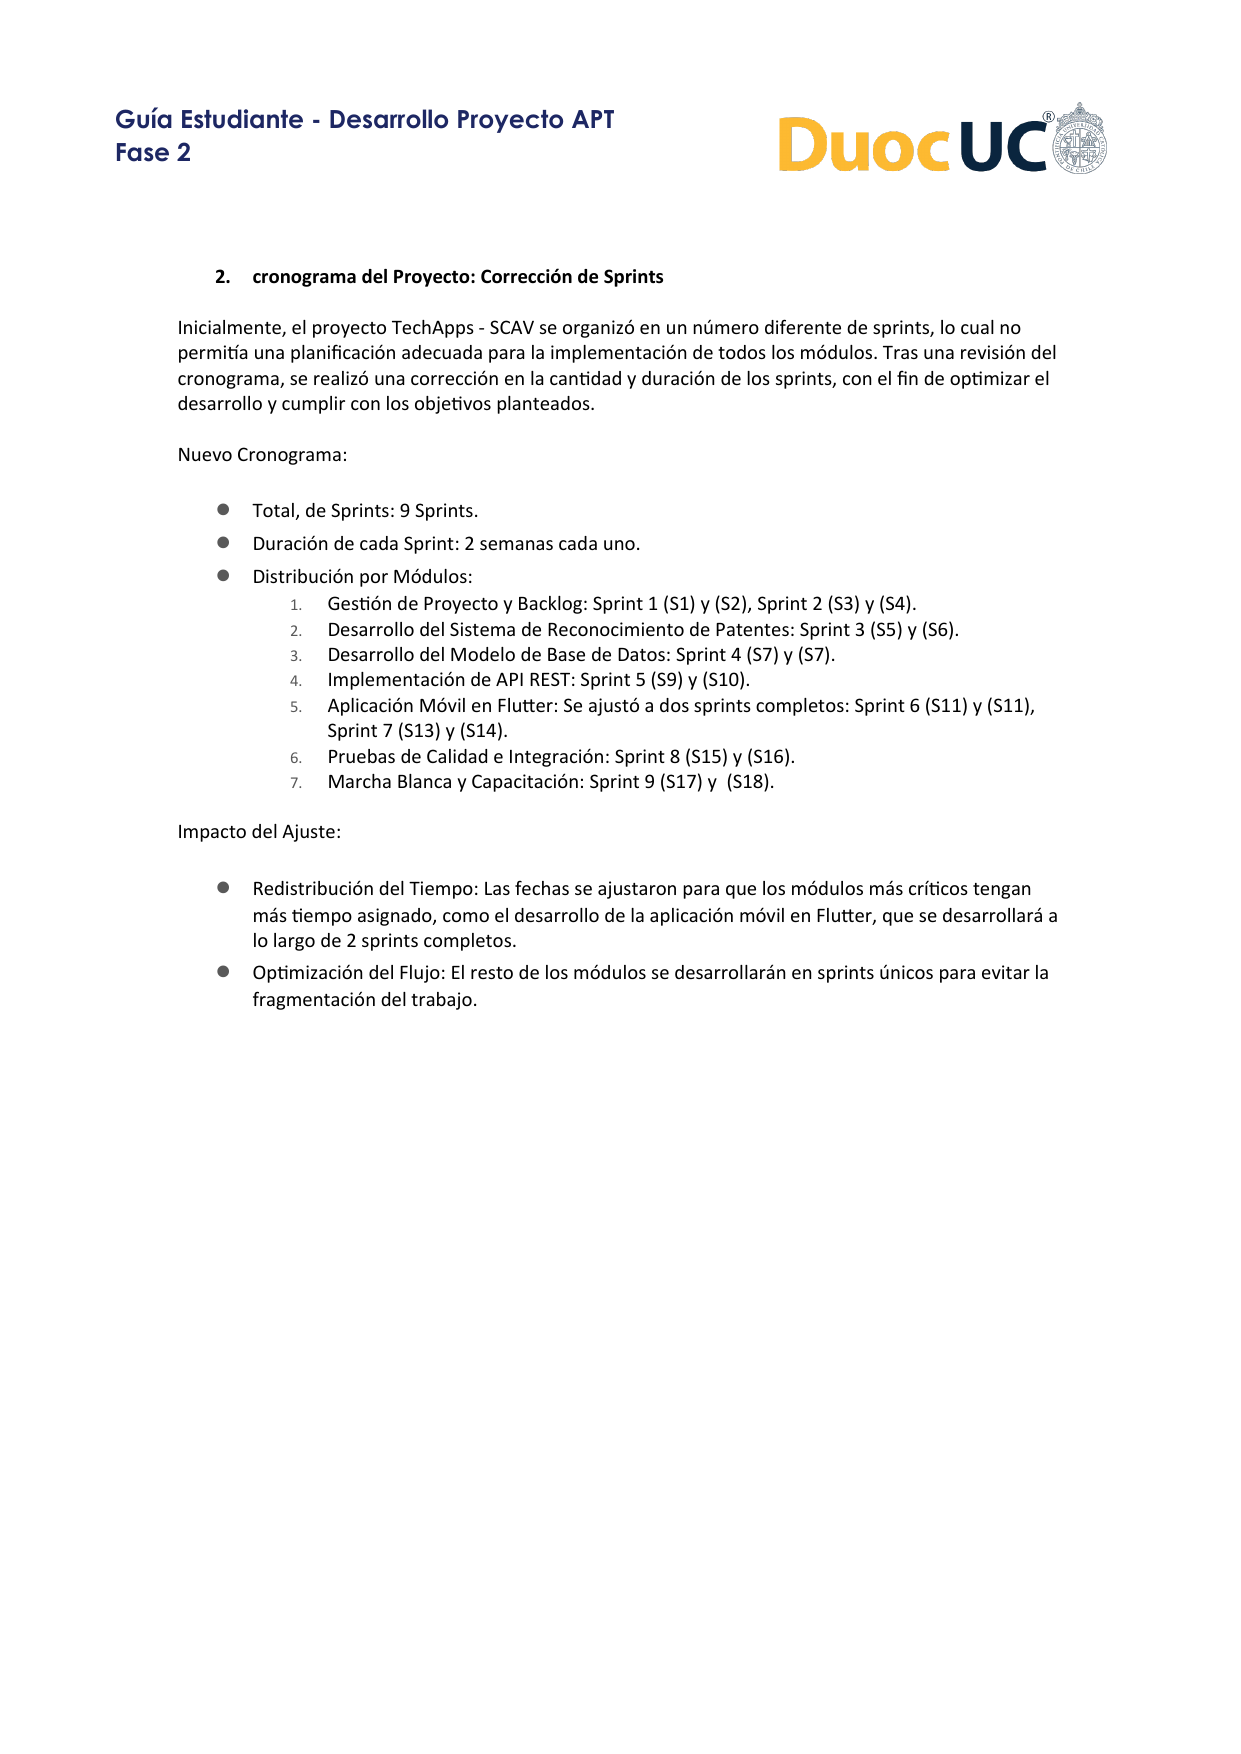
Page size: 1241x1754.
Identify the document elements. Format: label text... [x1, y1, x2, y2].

subtitle Pruebas de Calidad e Integración: Sprint 8 (S15) y (S16). [290, 743, 1063, 768]
subtitle cronograma del Proyecto: Corrección de Sprints [215, 264, 1063, 289]
subtitle Impacto del Ajuste: [177, 819, 1063, 844]
subtitle Duración de cada Sprint: 2 semanas cada uno. [215, 524, 1063, 557]
subtitle Nuevo Cronograma: [177, 441, 1063, 466]
subtitle Total, de Sprints: 9 Sprints. [215, 491, 1063, 524]
subtitle Implementación de API REST: Sprint 5 (S9) y (S10). [290, 667, 1063, 692]
subtitle Inicialmente, el proyecto TechApps - SCAV se organizó en un número diferente de sprints, lo cual no permitía una planificación adecuada para la implementación de todos los módulos. Tras una revisión del cronograma, se realizó una corrección en la cantidad y duración de los sprints, con el fin de optimizar el desarrollo y cumplir con los objetivos planteados. [177, 314, 1063, 416]
subtitle Gestión de Proyecto y Backlog: Sprint 1 (S1) y (S2), Sprint 2 (S3) y (S4). [290, 590, 1063, 616]
subtitle Aplicación Móvil en Flutter: Se ajustó a dos sprints completos: Sprint 6 (S11) y (S11), Sprint 7 (S13) y (S14). [290, 692, 1063, 743]
subtitle Optimización del Flujo: El resto de los módulos se desarrollarán en sprints únicos para evitar la fragmentación del trabajo. [215, 953, 1063, 1011]
subtitle Distribución por Módulos: [215, 557, 1063, 590]
subtitle Redistribución del Tiempo: Las fechas se ajustaron para que los módulos más críticos tengan más tiempo asignado, como el desarrollo de la aplicación móvil en Flutter, que se desarrollará a lo largo de 2 sprints completos. [215, 869, 1063, 953]
subtitle Desarrollo del Sistema de Reconocimiento de Patentes: Sprint 3 (S5) y (S6). [290, 616, 1063, 641]
picture [779, 102, 1107, 174]
subtitle Marcha Blanca y Capacitación: Sprint 9 (S17) y (S18). [290, 768, 1063, 794]
subtitle Desarrollo del Modelo de Base de Datos: Sprint 4 (S7) y (S7). [290, 641, 1063, 667]
